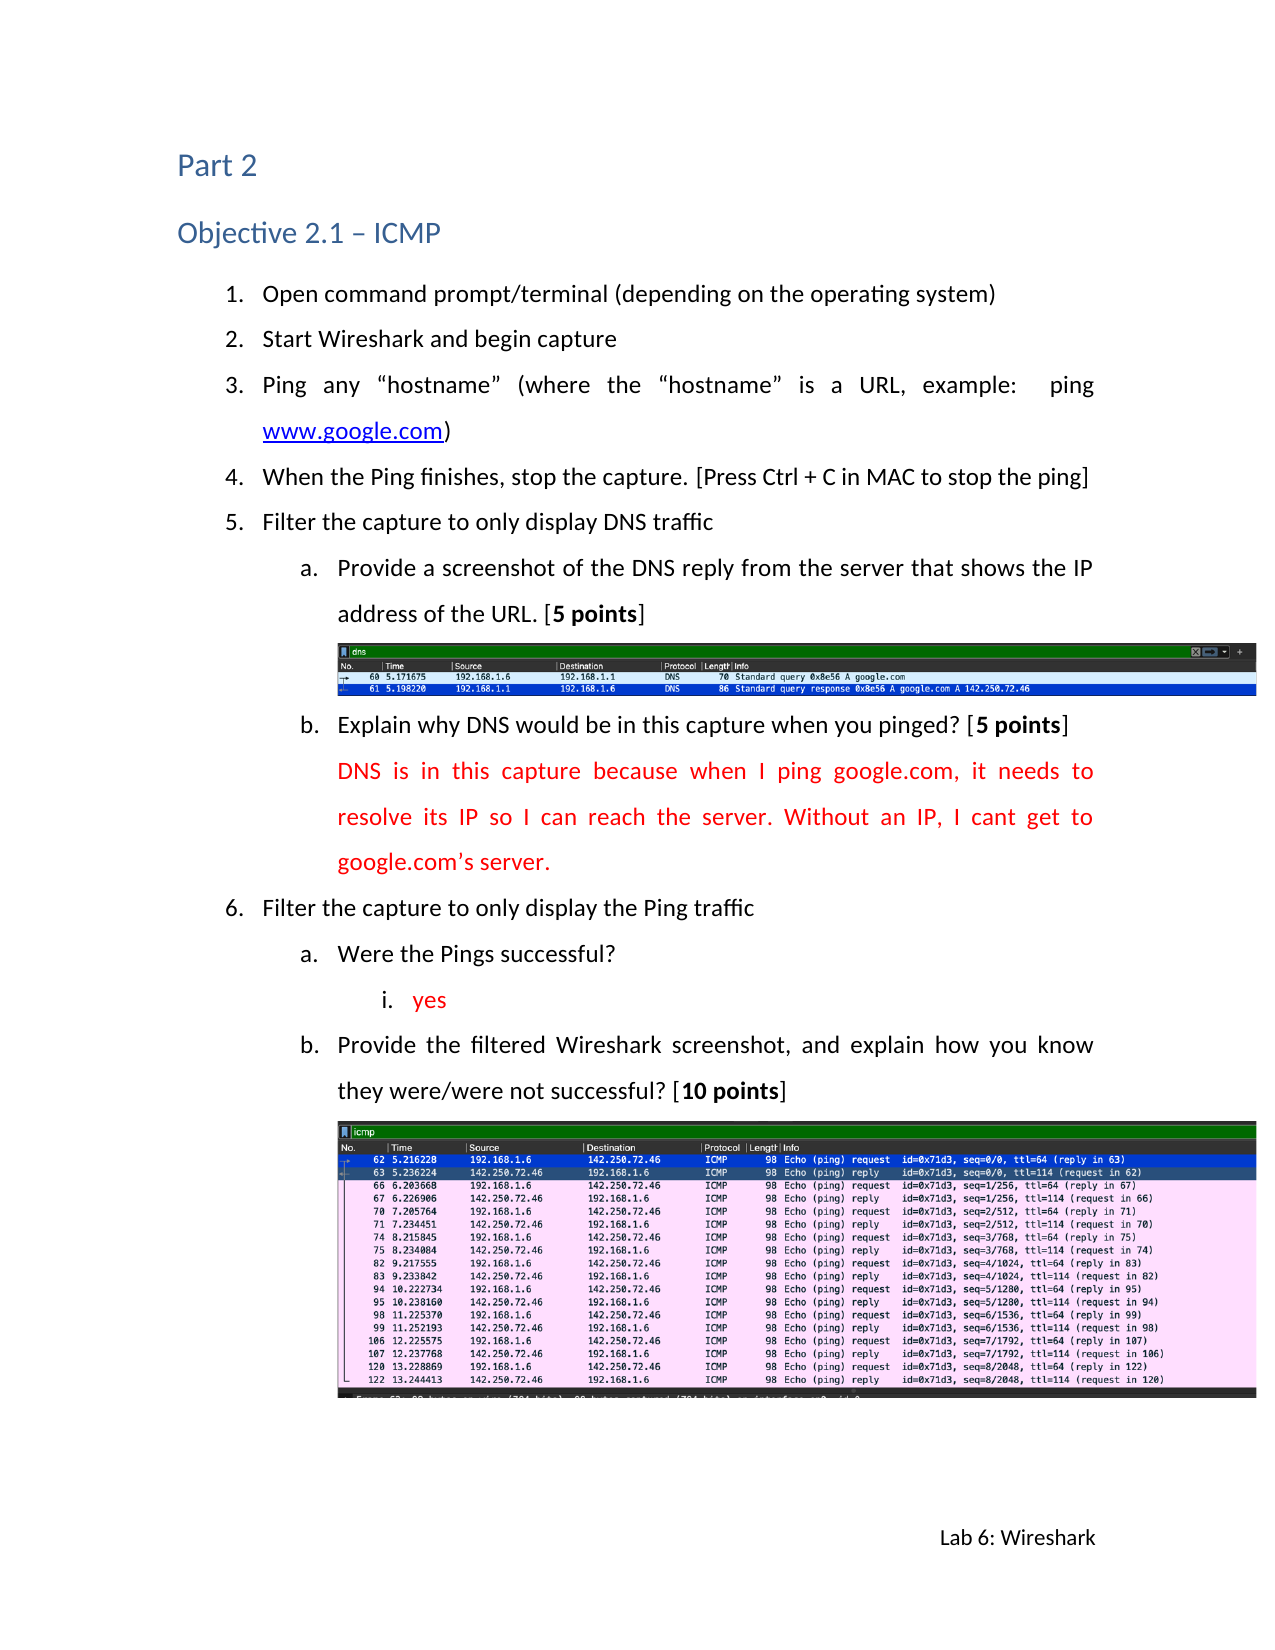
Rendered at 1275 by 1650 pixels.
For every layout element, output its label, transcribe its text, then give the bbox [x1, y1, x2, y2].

subtitle Objective 2.1 – ICMP [177, 213, 1096, 251]
picture [337, 643, 1257, 696]
list Start Wireshark and begin capture [225, 324, 1096, 354]
list When the Ping finishes, stop the capture. [Press Ctrl + C in MAC to stop the ping] [225, 461, 1096, 491]
list Ping any “hostname” (where the “hostname” is a URL, example: ping www.google.com) [225, 369, 1096, 446]
picture [337, 1121, 1257, 1398]
list Open command prompt/terminal (depending on the operating system) [225, 278, 1096, 308]
list Provide a screenshot of the DNS reply from the server that shows the IP address of the URL. [5 points] [300, 552, 1096, 628]
list Were the Pings successful? [300, 938, 1096, 968]
list Filter the capture to only display the Ping traffic [225, 892, 1096, 923]
list yes [394, 984, 1096, 1014]
list Filter the capture to only display DNS traffic [225, 507, 1096, 537]
list Explain why DNS would be in this capture when you pinged? [5 points] [300, 709, 1096, 740]
list Provide the filtered Wireshark screenshot, and explain how you know they were/were not successful? [10 points] [300, 1029, 1096, 1106]
list DNS is in this capture because when I ping google.com, it needs to resolve its IP so I can reach the server. Without an IP, I cant get to google.com’s server. [337, 755, 1096, 877]
subtitle Part 2 [177, 144, 1096, 184]
